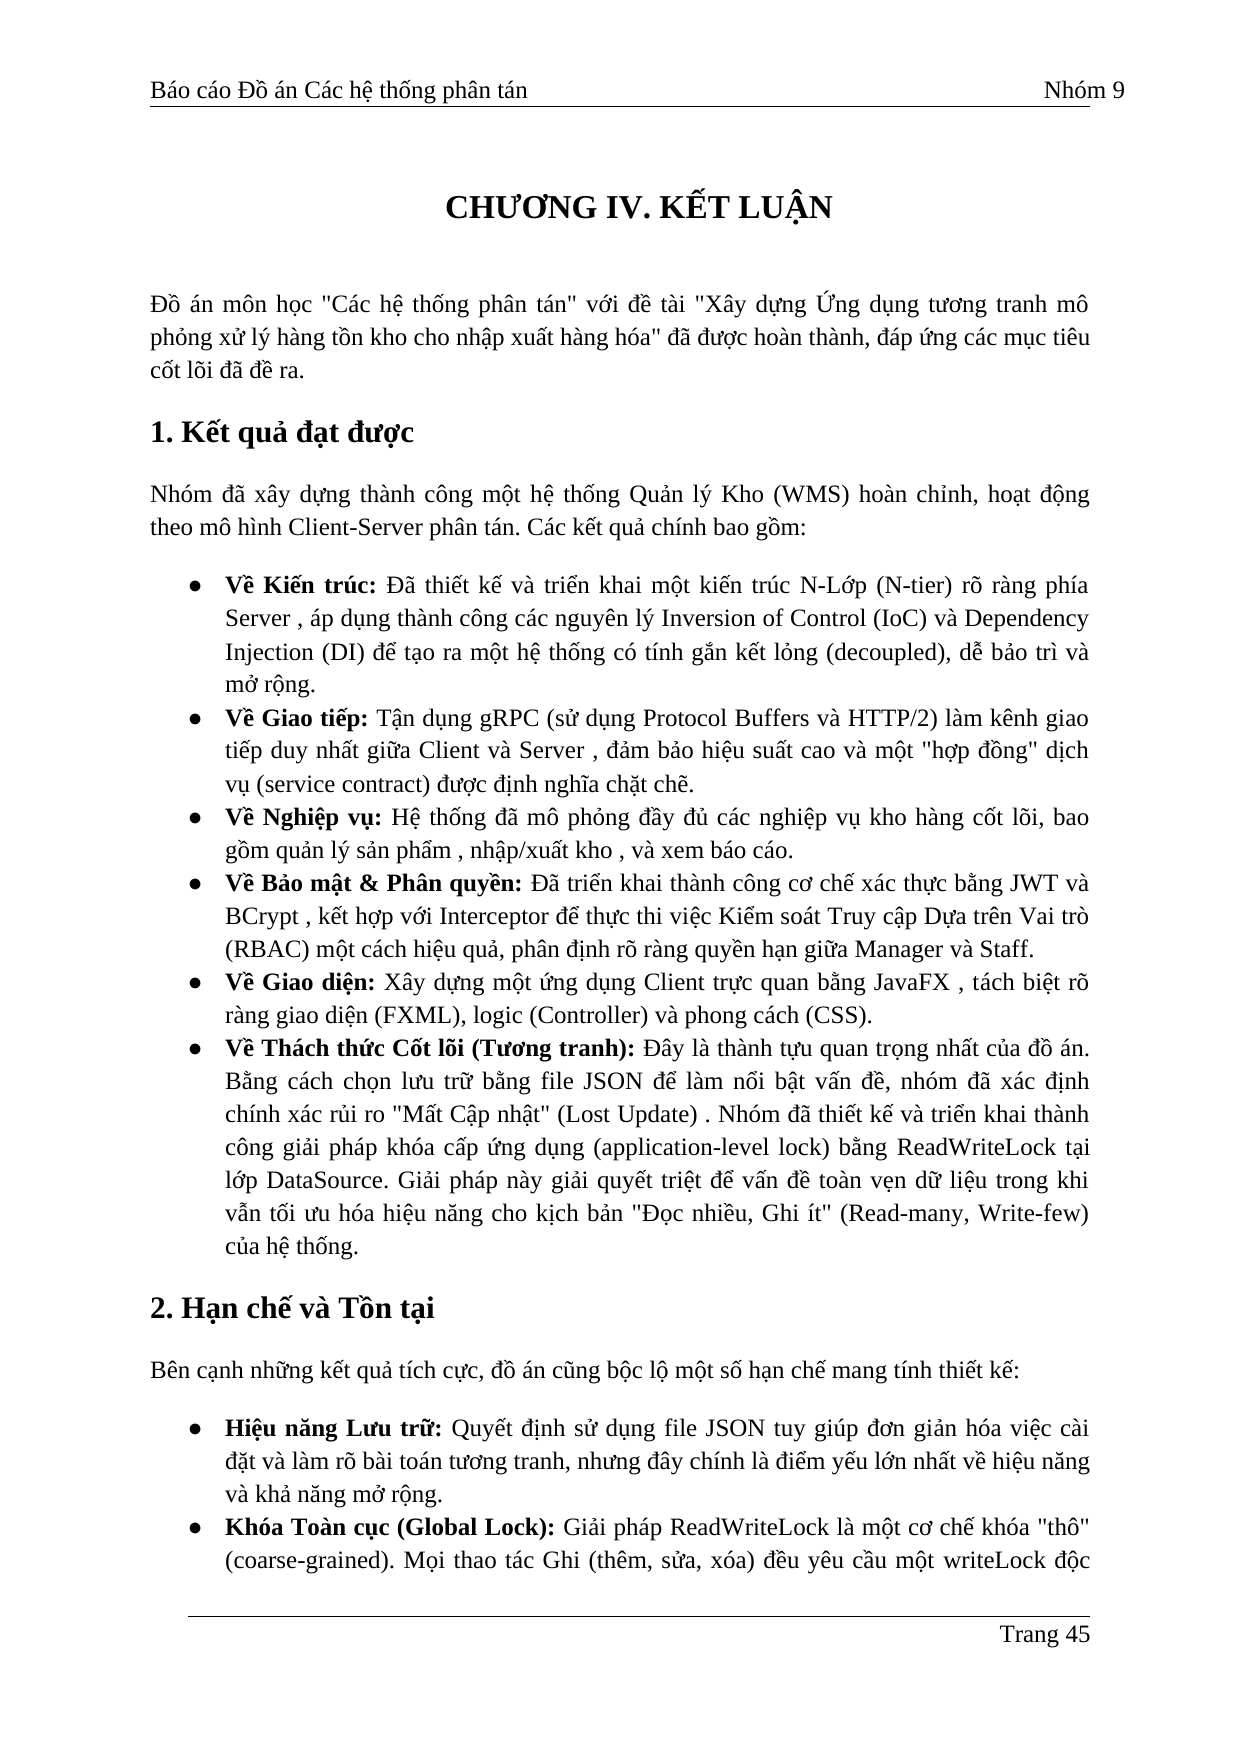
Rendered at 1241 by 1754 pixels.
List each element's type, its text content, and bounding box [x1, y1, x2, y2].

list Về Kiến trúc: Đã thiết kế và triển khai một kiến trúc N-Lớp (N-tier) rõ ràng phía Server , áp dụng thành công các nguyên lý Inversion of Control (IoC) và Dependency Injection (DI) để tạo ra một hệ thống có tính gắn kết lỏng (decoupled), dễ bảo trì và mở rộng. [187, 571, 1090, 698]
text Bên cạnh những kết quả tích cực, đồ án cũng bộc lộ một số hạn chế mang tính thiết kế: [150, 1355, 1090, 1384]
list Về Giao diện: Xây dựng một ứng dụng Client trực quan bằng JavaFX , tách biệt rõ ràng giao diện (FXML), logic (Controller) và phong cách (CSS). [187, 967, 1090, 1028]
list Hiệu năng Lưu trữ: Quyết định sử dụng file JSON tuy giúp đơn giản hóa việc cài đặt và làm rõ bài toán tương tranh, nhưng đây chính là điểm yếu lớn nhất về hiệu năng và khả năng mở rộng. [187, 1413, 1090, 1508]
list Về Bảo mật & Phân quyền: Đã triển khai thành công cơ chế xác thực bằng JWT và BCrypt , kết hợp với Interceptor để thực thi việc Kiểm soát Truy cập Dựa trên Vai trò (RBAC) một cách hiệu quả, phân định rõ ràng quyền hạn giữa Manager và Staff. [187, 868, 1090, 962]
list Về Thách thức Cốt lõi (Tương tranh): Đây là thành tựu quan trọng nhất của đồ án. Bằng cách chọn lưu trữ bằng file JSON để làm nổi bật vấn đề, nhóm đã xác định chính xác rủi ro "Mất Cập nhật" (Lost Update) . Nhóm đã thiết kế và triển khai thành công giải pháp khóa cấp ứng dụng (application-level lock) bằng ReadWriteLock tại lớp DataSource. Giải pháp này giải quyết triệt để vấn đề toàn vẹn dữ liệu trong khi vẫn tối ưu hóa hiệu năng cho kịch bản "Đọc nhiều, Ghi ít" (Read-many, Write-few) của hệ thống. [187, 1033, 1090, 1260]
list Về Giao tiếp: Tận dụng gRPC (sử dụng Protocol Buffers và HTTP/2) làm kênh giao tiếp duy nhất giữa Client và Server , đảm bảo hiệu suất cao và một "hợp đồng" dịch vụ (service contract) được định nghĩa chặt chẽ. [187, 703, 1090, 797]
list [187, 1512, 1090, 1574]
list Về Nghiệp vụ: Hệ thống đã mô phỏng đầy đủ các nghiệp vụ kho hàng cốt lõi, bao gồm quản lý sản phẩm , nhập/xuất kho , và xem báo cáo. [187, 802, 1090, 863]
text Đồ án môn học "Các hệ thống phân tán" với đề tài "Xây dựng Ứng dụng tương tranh mô phỏng xử lý hàng tồn kho cho nhập xuất hàng hóa" đã được hoàn thành, đáp ứng các mục tiêu cốt lõi đã đề ra. [150, 289, 1090, 384]
text Nhóm đã xây dựng thành công một hệ thống Quản lý Kho (WMS) hoàn chỉnh, hoạt động theo mô hình Client-Server phân tán. Các kết quả chính bao gồm: [150, 479, 1090, 541]
subtitle CHƯƠNG IV. KẾT LUẬN [187, 187, 1090, 226]
subtitle 2. Hạn chế và Tồn tại [150, 1289, 1090, 1325]
subtitle 1. Kết quả đạt được [150, 413, 1090, 449]
